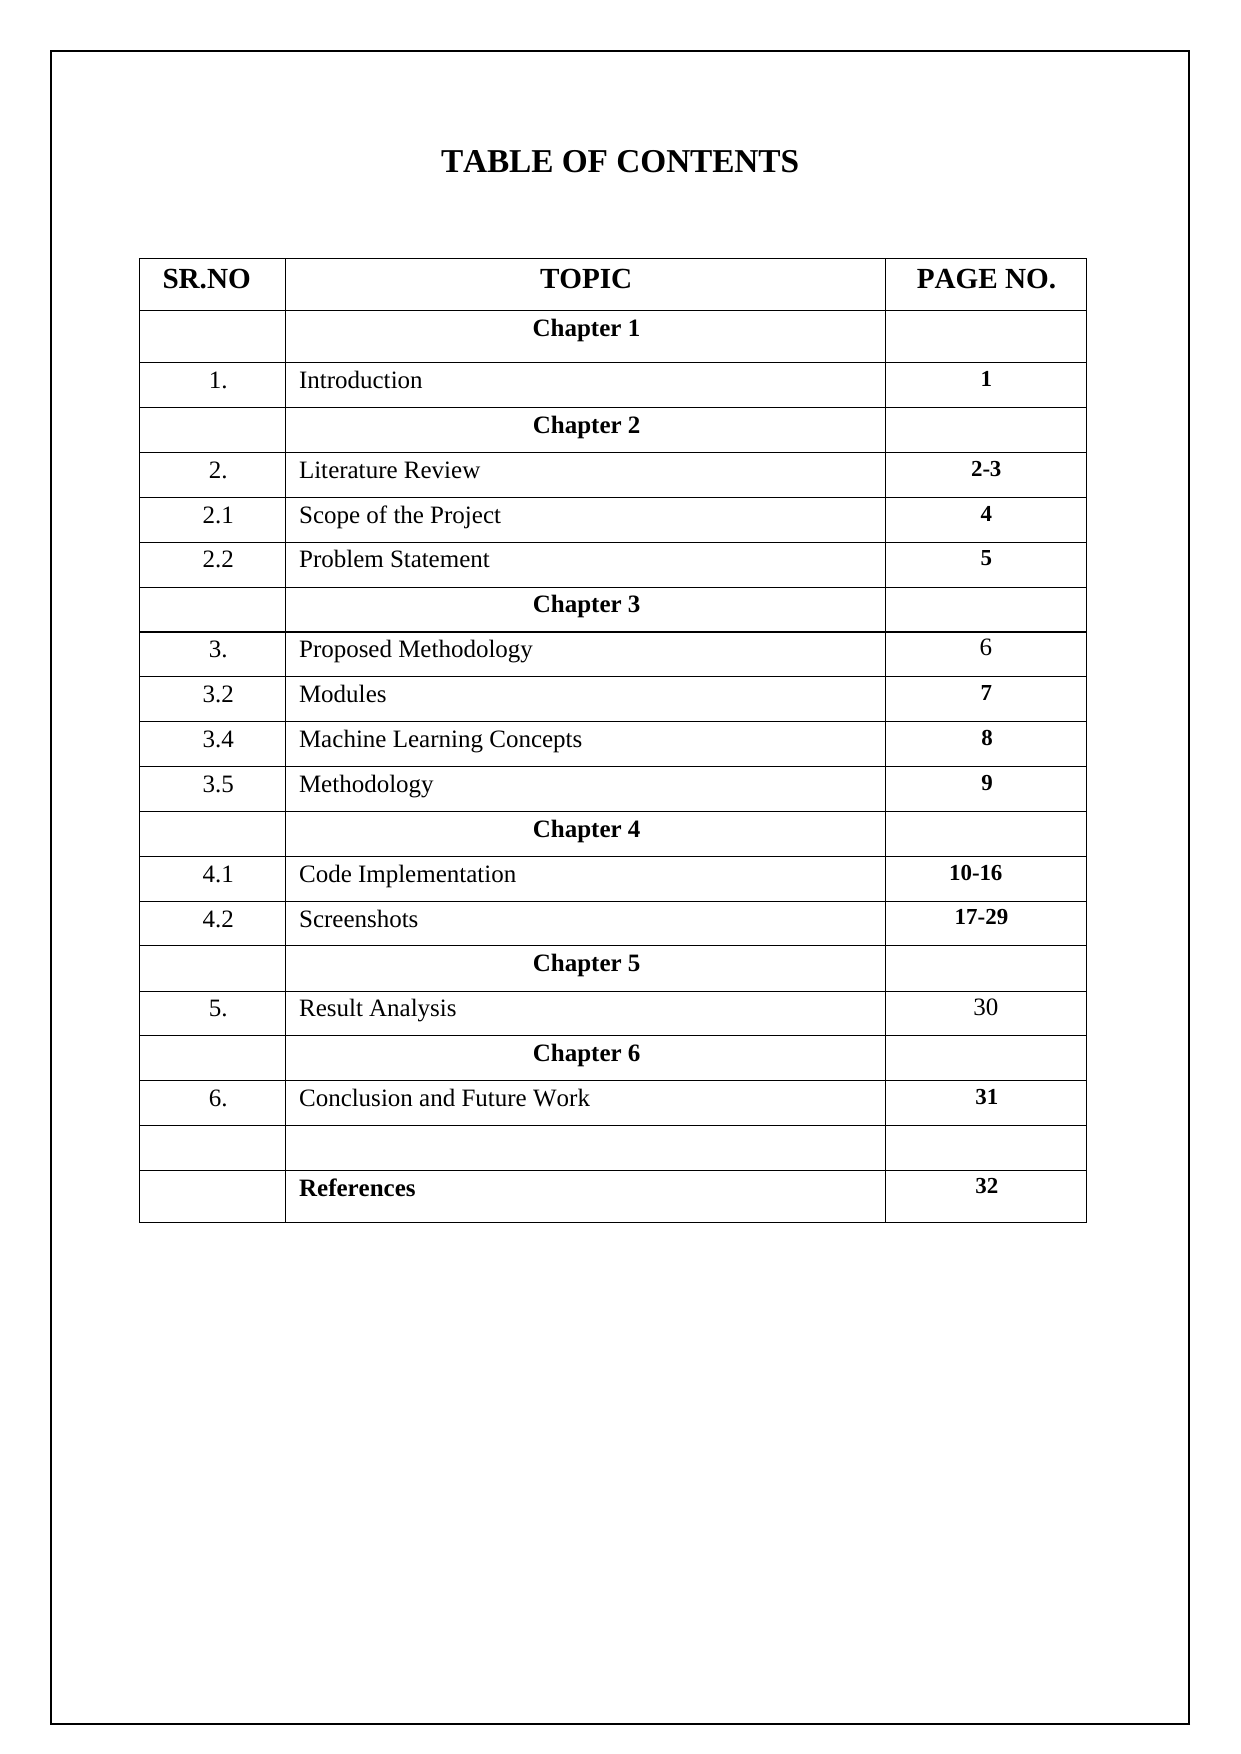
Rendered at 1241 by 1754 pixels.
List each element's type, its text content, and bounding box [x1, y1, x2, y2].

table_cell Scope of the Project [286, 498, 885, 542]
table_cell Chapter 6 [286, 1036, 885, 1080]
table_cell [140, 1171, 285, 1222]
table_cell 3. [140, 633, 285, 676]
table_cell Conclusion and Future Work [286, 1081, 885, 1125]
table_cell Chapter 4 [286, 812, 885, 856]
table_cell 4.1 [140, 857, 285, 901]
table_cell 6 [886, 633, 1086, 676]
table_cell Screenshots [286, 902, 885, 945]
table_cell 30 [886, 992, 1086, 1035]
table_cell Chapter 2 [286, 408, 885, 452]
table_cell 8 [886, 722, 1086, 766]
table_cell 4 [886, 498, 1086, 542]
table_cell Proposed Methodology [286, 633, 885, 676]
table_cell Chapter 1 [286, 311, 885, 362]
table_cell Chapter 3 [286, 588, 885, 631]
table_cell 1 [886, 363, 1086, 407]
table_cell Literature Review [286, 453, 885, 497]
table_cell [886, 1036, 1086, 1080]
table_cell [886, 408, 1086, 452]
table_cell [140, 812, 285, 856]
table_cell References [286, 1171, 885, 1222]
table_cell 9 [886, 767, 1086, 811]
table_cell 2.2 [140, 543, 285, 587]
table_cell Modules [286, 677, 885, 721]
table_cell 3.5 [140, 767, 285, 811]
table_cell 10-16 [886, 857, 1086, 901]
table_cell [286, 1126, 885, 1170]
table_cell [140, 1126, 285, 1170]
table_cell 2-3 [886, 453, 1086, 497]
table_cell 7 [886, 677, 1086, 721]
table_cell [140, 311, 285, 362]
table_cell [886, 311, 1086, 362]
table_cell 5 [886, 543, 1086, 587]
table_cell 2.1 [140, 498, 285, 542]
table_header PAGE NO. [886, 259, 1086, 310]
table_cell [886, 1126, 1086, 1170]
table_cell [886, 946, 1086, 991]
table_cell 1. [140, 363, 285, 407]
table_cell 3.4 [140, 722, 285, 766]
table_cell Result Analysis [286, 992, 885, 1035]
table_cell [140, 946, 285, 991]
table_cell [886, 588, 1086, 631]
table_cell [886, 812, 1086, 856]
table_cell Code Implementation [286, 857, 885, 901]
table_cell Introduction [286, 363, 885, 407]
table_header SR.NO [140, 259, 285, 310]
table_header TOPIC [286, 259, 885, 310]
table_cell [140, 1036, 285, 1080]
table_cell 31 [886, 1081, 1086, 1125]
table_cell 5. [140, 992, 285, 1035]
table_cell 17-29 [886, 902, 1086, 945]
table_cell [140, 408, 285, 452]
table_cell 2. [140, 453, 285, 497]
table_cell Chapter 5 [286, 946, 885, 991]
table_cell 32 [886, 1171, 1086, 1222]
table_cell [140, 588, 285, 631]
table_cell 4.2 [140, 902, 285, 945]
table_cell 6. [140, 1081, 285, 1125]
table_cell Methodology [286, 767, 885, 811]
subtitle TABLE OF CONTENTS [148, 142, 1091, 180]
table_cell 3.2 [140, 677, 285, 721]
table_cell Problem Statement [286, 543, 885, 587]
table_cell Machine Learning Concepts [286, 722, 885, 766]
